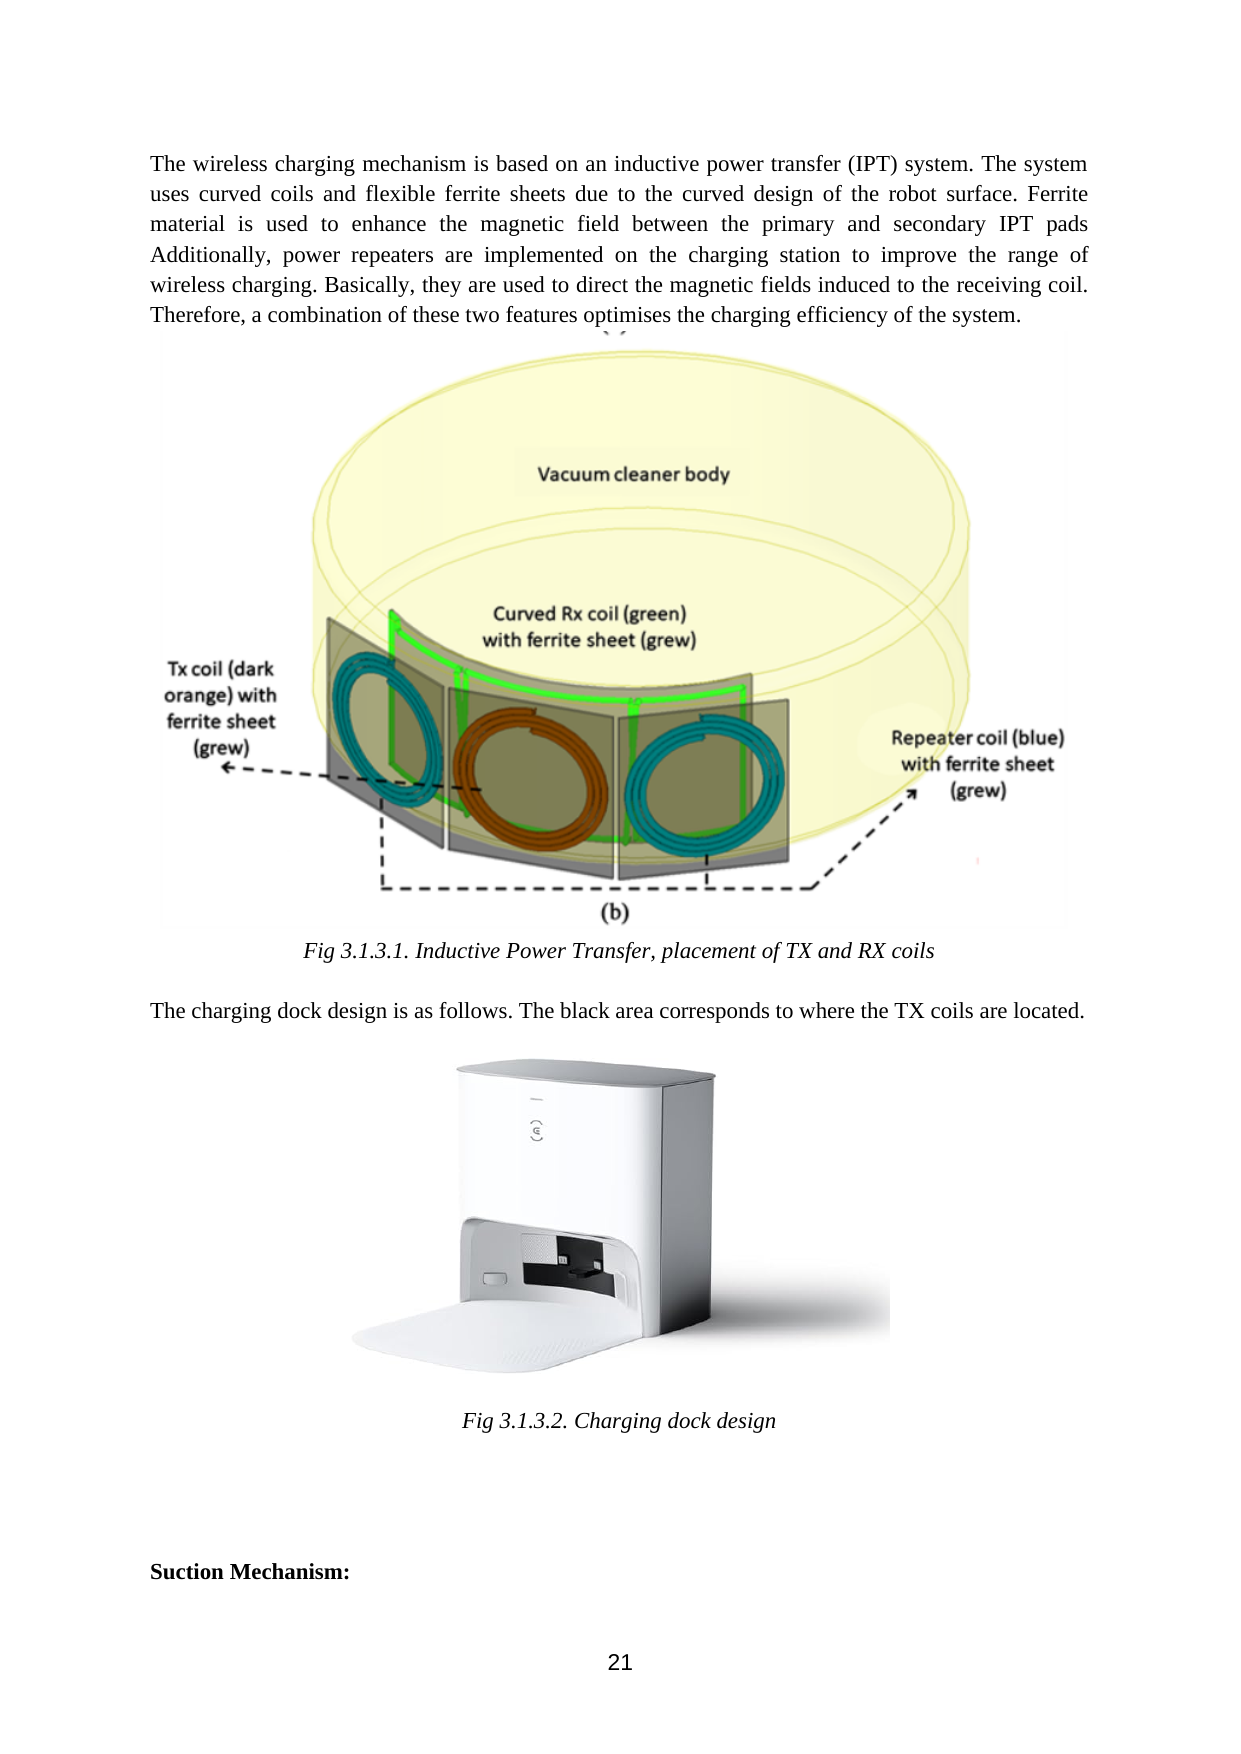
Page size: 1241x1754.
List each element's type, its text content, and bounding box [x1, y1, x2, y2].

picture [150, 331, 1091, 934]
picture [350, 1058, 890, 1374]
text Fig 3.1.3.2. Charging dock design [150, 1407, 1090, 1434]
text Fig 3.1.3.1. Inductive Power Transfer, placement of TX and RX coils [150, 937, 1090, 963]
text The charging dock design is as follows. The black area corresponds to where the TX coils are located. [150, 998, 1090, 1024]
text Suction Mechanism: [150, 1558, 1090, 1585]
text The wireless charging mechanism is based on an inductive power transfer (IPT) system. The system uses curved coils and flexible ferrite sheets due to the curved design of the robot surface. Ferrite material is used to enhance the magnetic field between the primary and secondary IPT pads Additionally, power repeaters are implemented on the charging station to improve the range of wireless charging. Basically, they are used to direct the magnetic fields induced to the receiving coil. Therefore, a combination of these two features optimises the charging efficiency of the system. [150, 150, 1090, 327]
